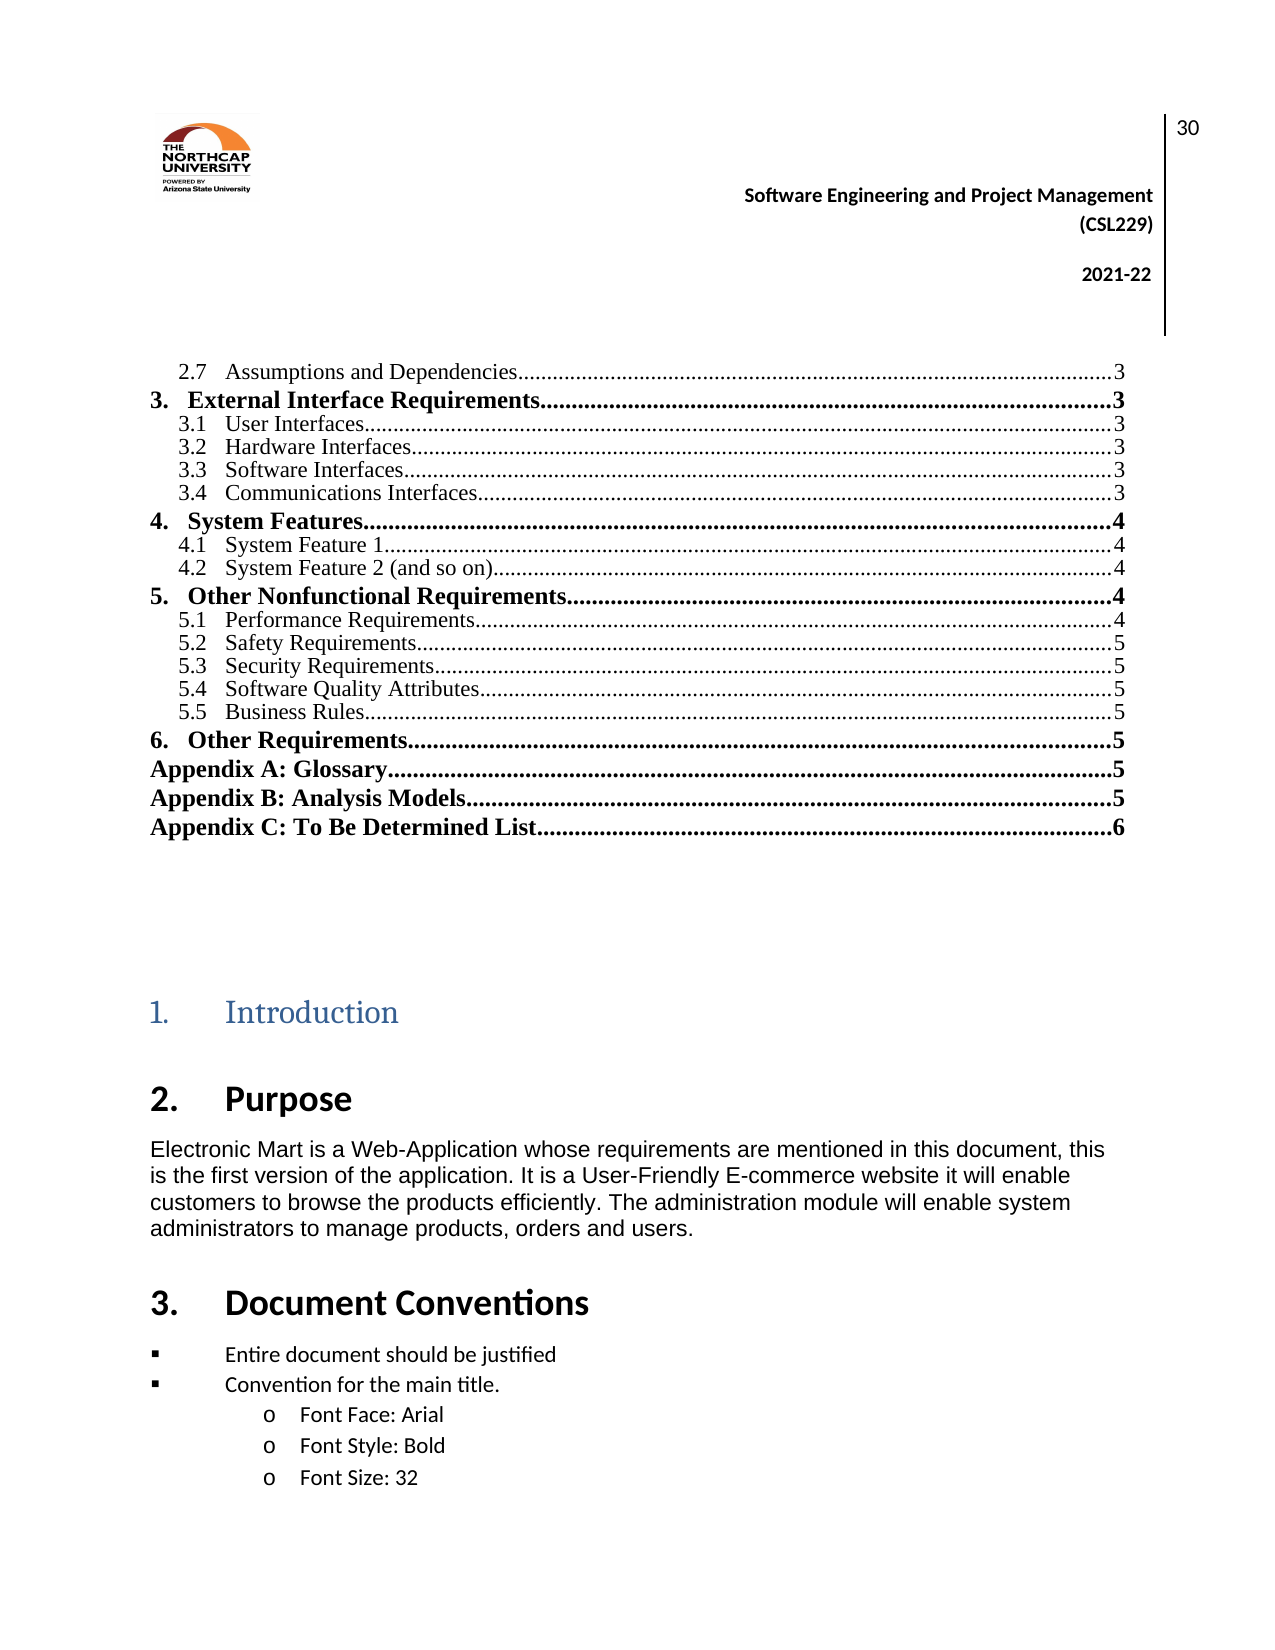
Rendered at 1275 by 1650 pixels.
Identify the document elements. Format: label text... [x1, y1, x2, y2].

text 5.5 Business Rules 5 [178, 701, 1125, 724]
list Convention for the main title. [150, 1370, 1125, 1398]
text 3. External Interface Requirements 3 [150, 390, 1125, 413]
text 4.1 System Feature 1 4 [178, 534, 1125, 557]
text 3.1 User Interfaces 3 [178, 413, 1125, 436]
list Font Face: Arial [262, 1400, 1125, 1429]
text 2.7 Assumptions and Dependencies 3 [178, 361, 1125, 384]
text 3.3 Software Interfaces 3 [178, 459, 1125, 482]
text Electronic Mart is a Web-Application whose requirements are mentioned in this document, this is the first version of the application. It is a User-Friendly E-commerce website it will enable customers to browse the products efficiently. The administration module will enable system administrators to manage products, orders and users. [150, 1136, 1125, 1241]
text Appendix B: Analysis Models 5 [150, 788, 1125, 811]
text 4. System Features 4 [150, 511, 1125, 534]
text 3.4 Communications Interfaces 3 [178, 482, 1125, 505]
text 5.3 Security Requirements 5 [178, 655, 1125, 678]
picture [155, 113, 260, 202]
text Appendix C: To Be Determined List 6 [150, 817, 1125, 840]
list Font Style: Bold [262, 1432, 1125, 1461]
text 5.4 Software Quality Attributes 5 [178, 678, 1125, 701]
text 3.2 Hardware Interfaces 3 [178, 436, 1125, 459]
text 5.1 Performance Requirements 4 [178, 609, 1125, 632]
text 5. Other Nonfunctional Requirements 4 [150, 586, 1125, 609]
text 6. Other Requirements 5 [150, 730, 1125, 753]
subtitle Purpose [150, 1075, 1125, 1121]
text 5.2 Safety Requirements 5 [178, 632, 1125, 655]
text Appendix A: Glossary 5 [150, 759, 1125, 782]
list Font Size: 32 [262, 1463, 1125, 1492]
subtitle Introduction [150, 993, 1125, 1032]
text 4.2 System Feature 2 (and so on) 4 [178, 557, 1125, 580]
list Entire document should be justified [150, 1340, 1125, 1368]
subtitle Document Conventions [150, 1279, 1125, 1324]
